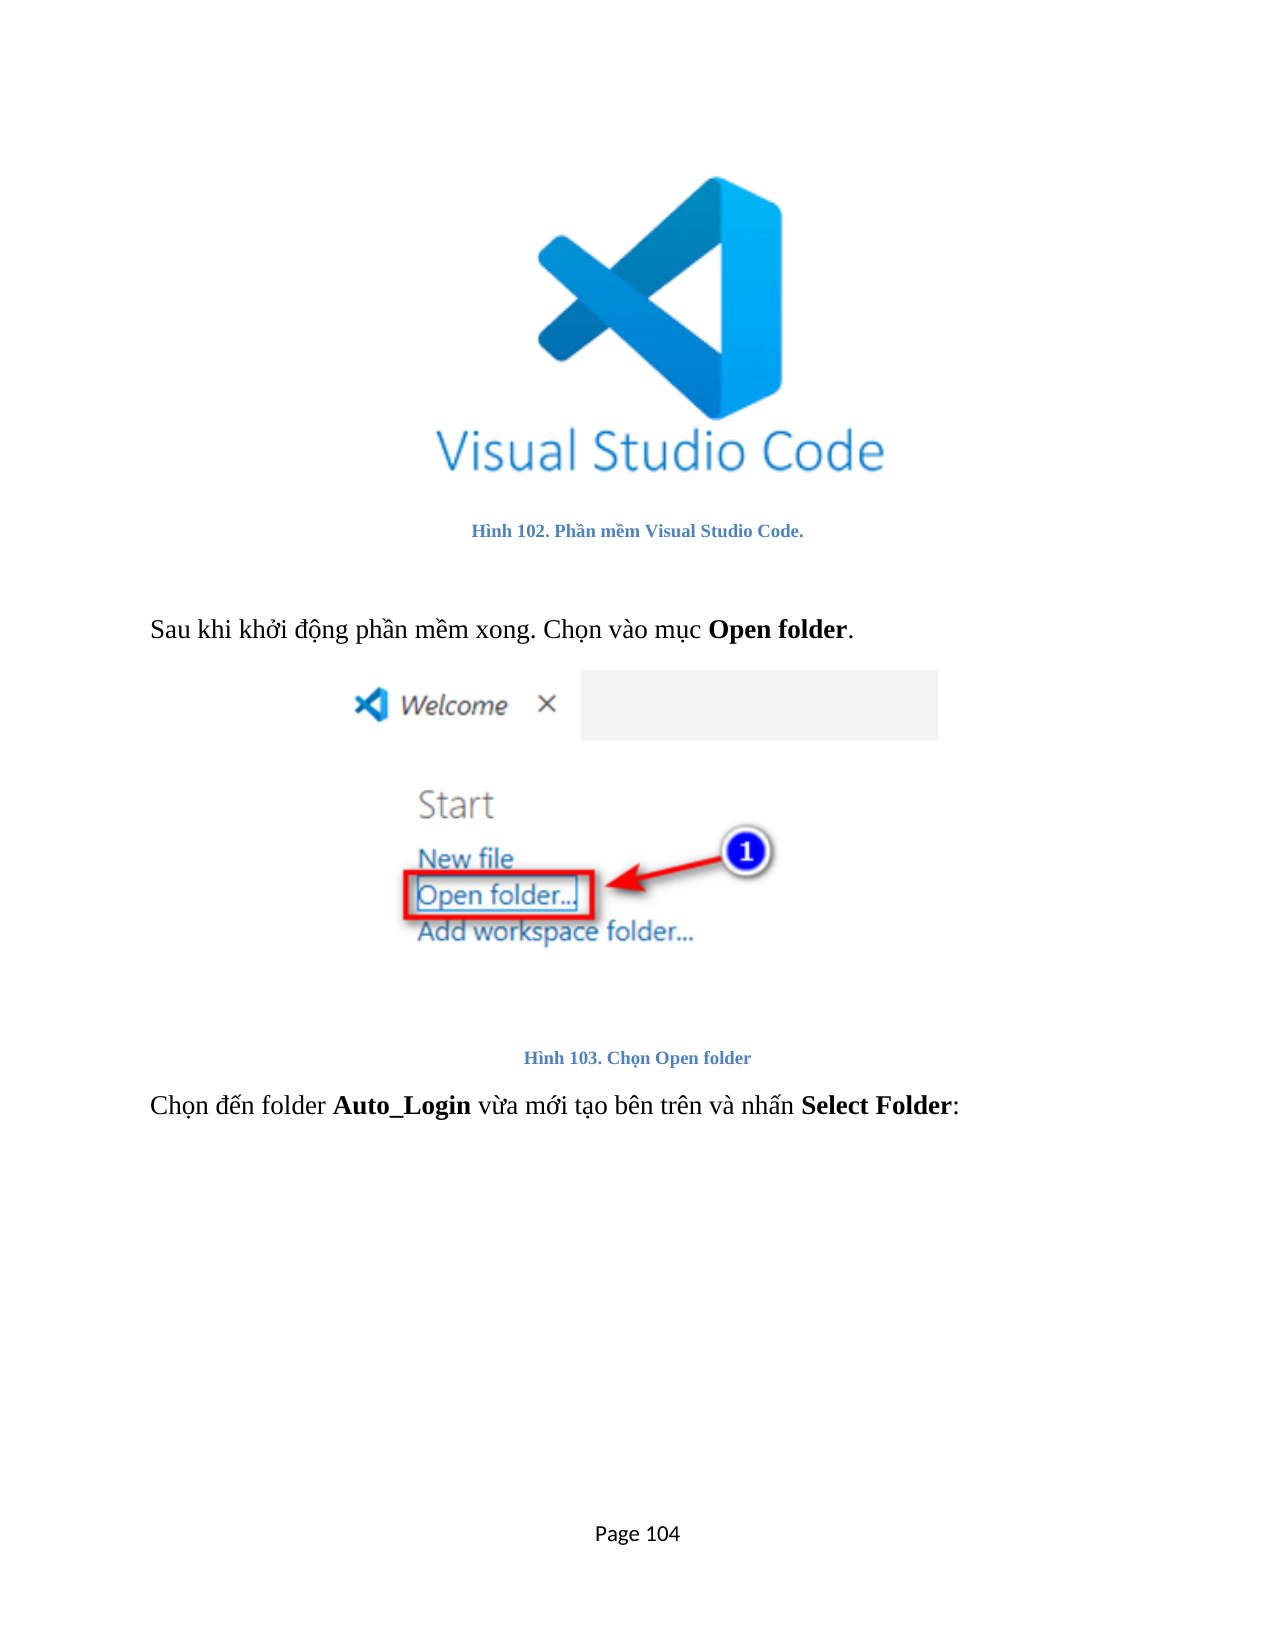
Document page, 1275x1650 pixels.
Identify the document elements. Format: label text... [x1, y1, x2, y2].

text Sau khi khởi động phần mềm xong. Chọn vào mục Open folder. [150, 614, 1125, 645]
text Hình 102. Phần mềm Visual Studio Code. [150, 520, 1125, 542]
picture [336, 670, 939, 1022]
picture [341, 150, 981, 516]
text Hình 103. Chọn Open folder [150, 1047, 1125, 1068]
text Chọn đến folder Auto_Login vừa mới tạo bên trên và nhấn Select Folder: [150, 1089, 1125, 1120]
